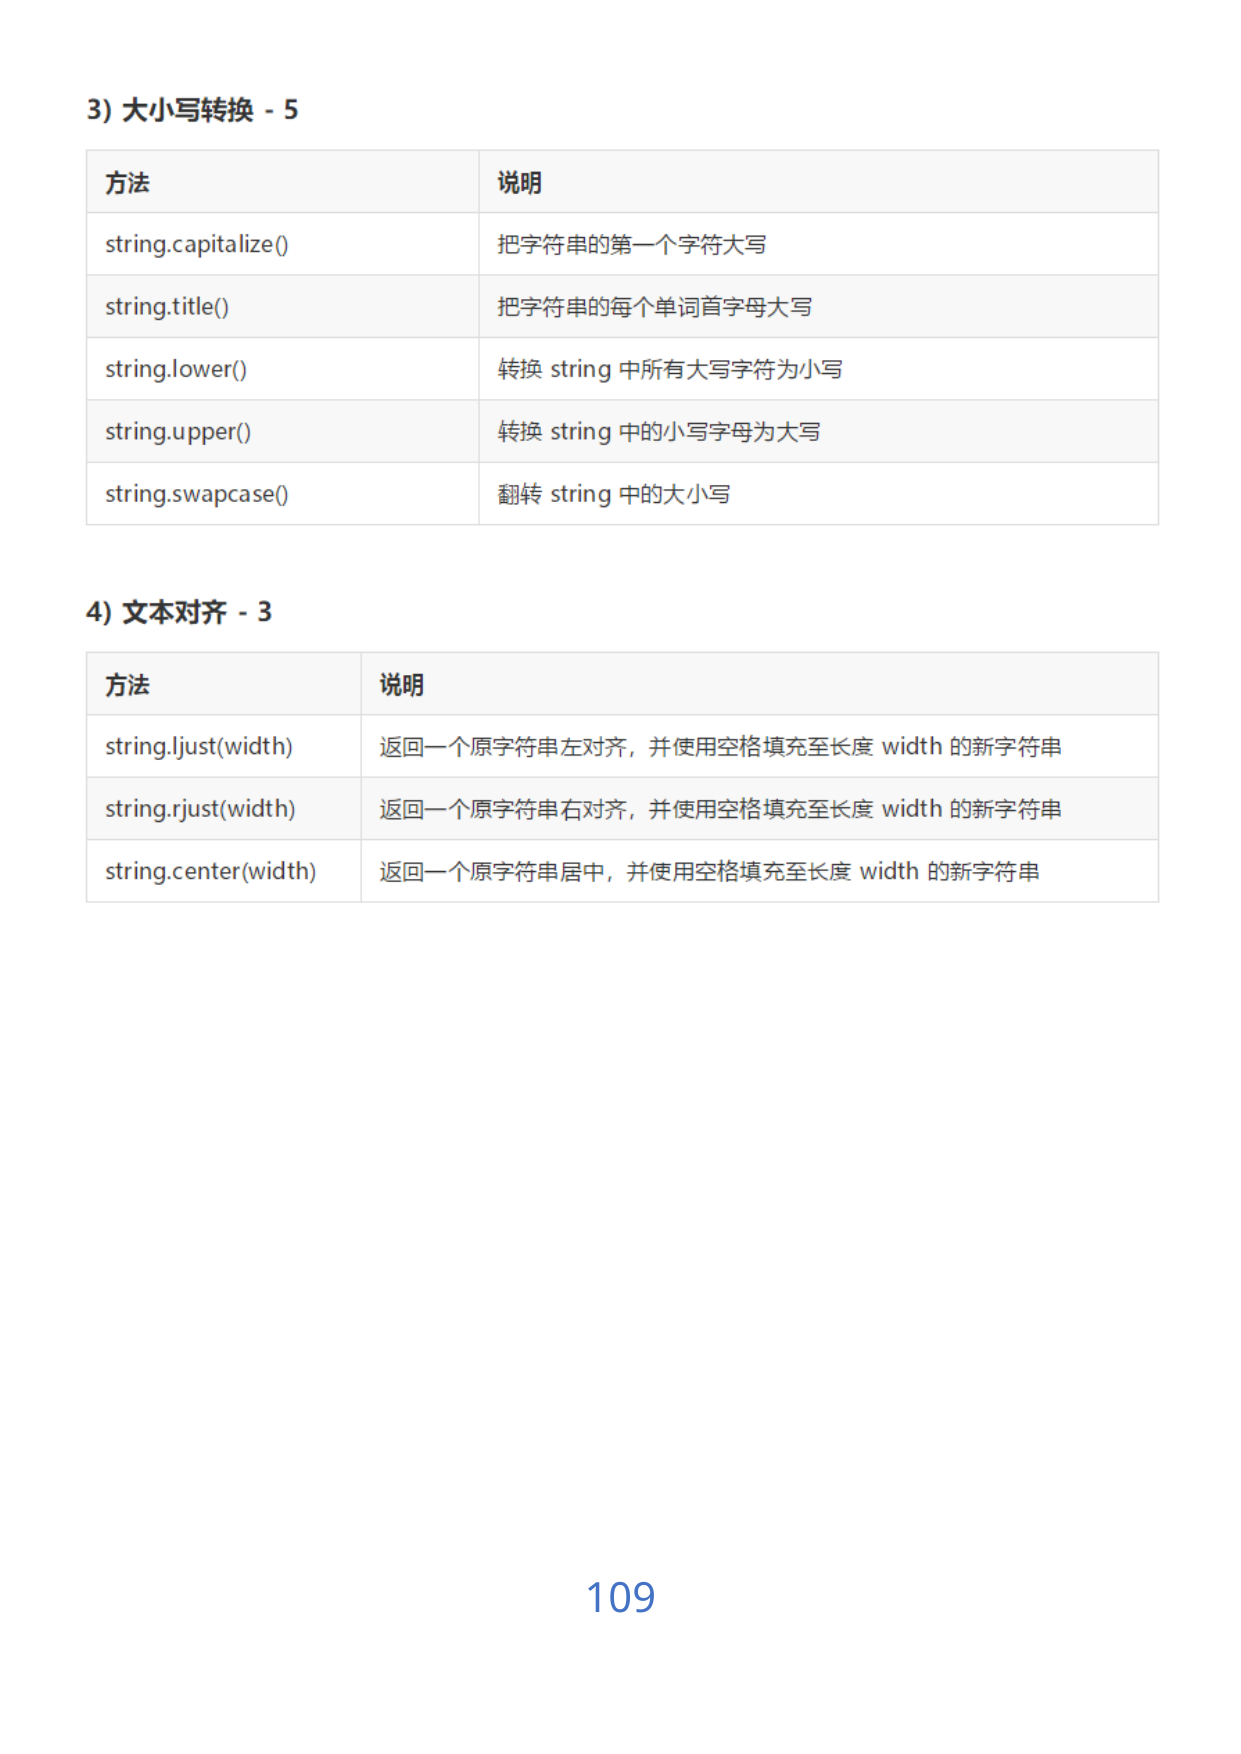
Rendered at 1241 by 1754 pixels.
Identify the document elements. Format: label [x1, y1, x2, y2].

picture [75, 90, 1165, 914]
